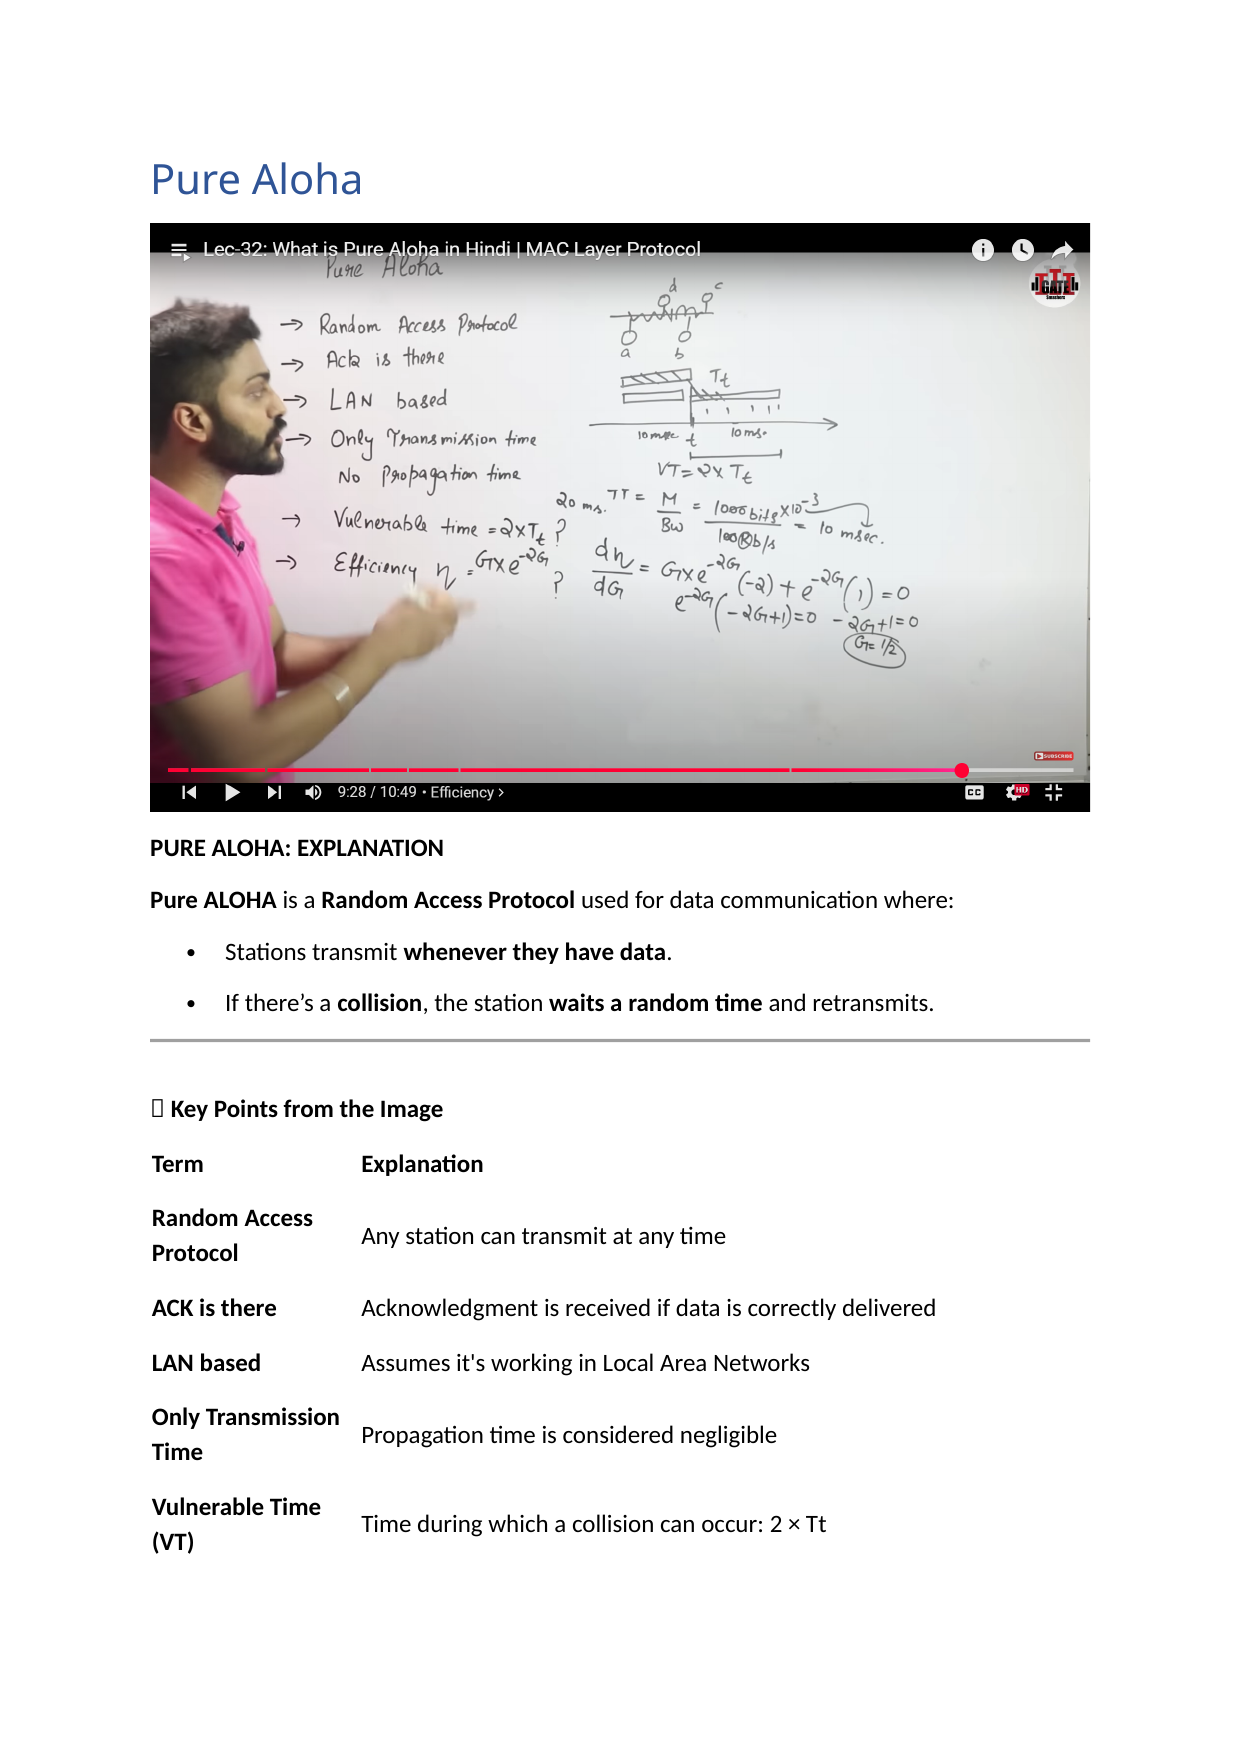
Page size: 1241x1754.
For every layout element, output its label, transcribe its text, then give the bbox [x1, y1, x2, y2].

text Pure ALOHA is a Random Access Protocol used for data communication where: [150, 884, 1090, 914]
subtitle Pure Aloha [150, 150, 1090, 207]
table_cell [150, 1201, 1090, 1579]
picture [150, 223, 1091, 812]
text PURE ALOHA: EXPLANATION [150, 832, 1090, 863]
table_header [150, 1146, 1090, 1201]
list If there’s a collision, the station waits a random time and retransmits. [187, 987, 1090, 1018]
text 🔸 Key Points from the Image [150, 1091, 1090, 1125]
list Stations transmit whenever they have data. [187, 936, 1090, 966]
